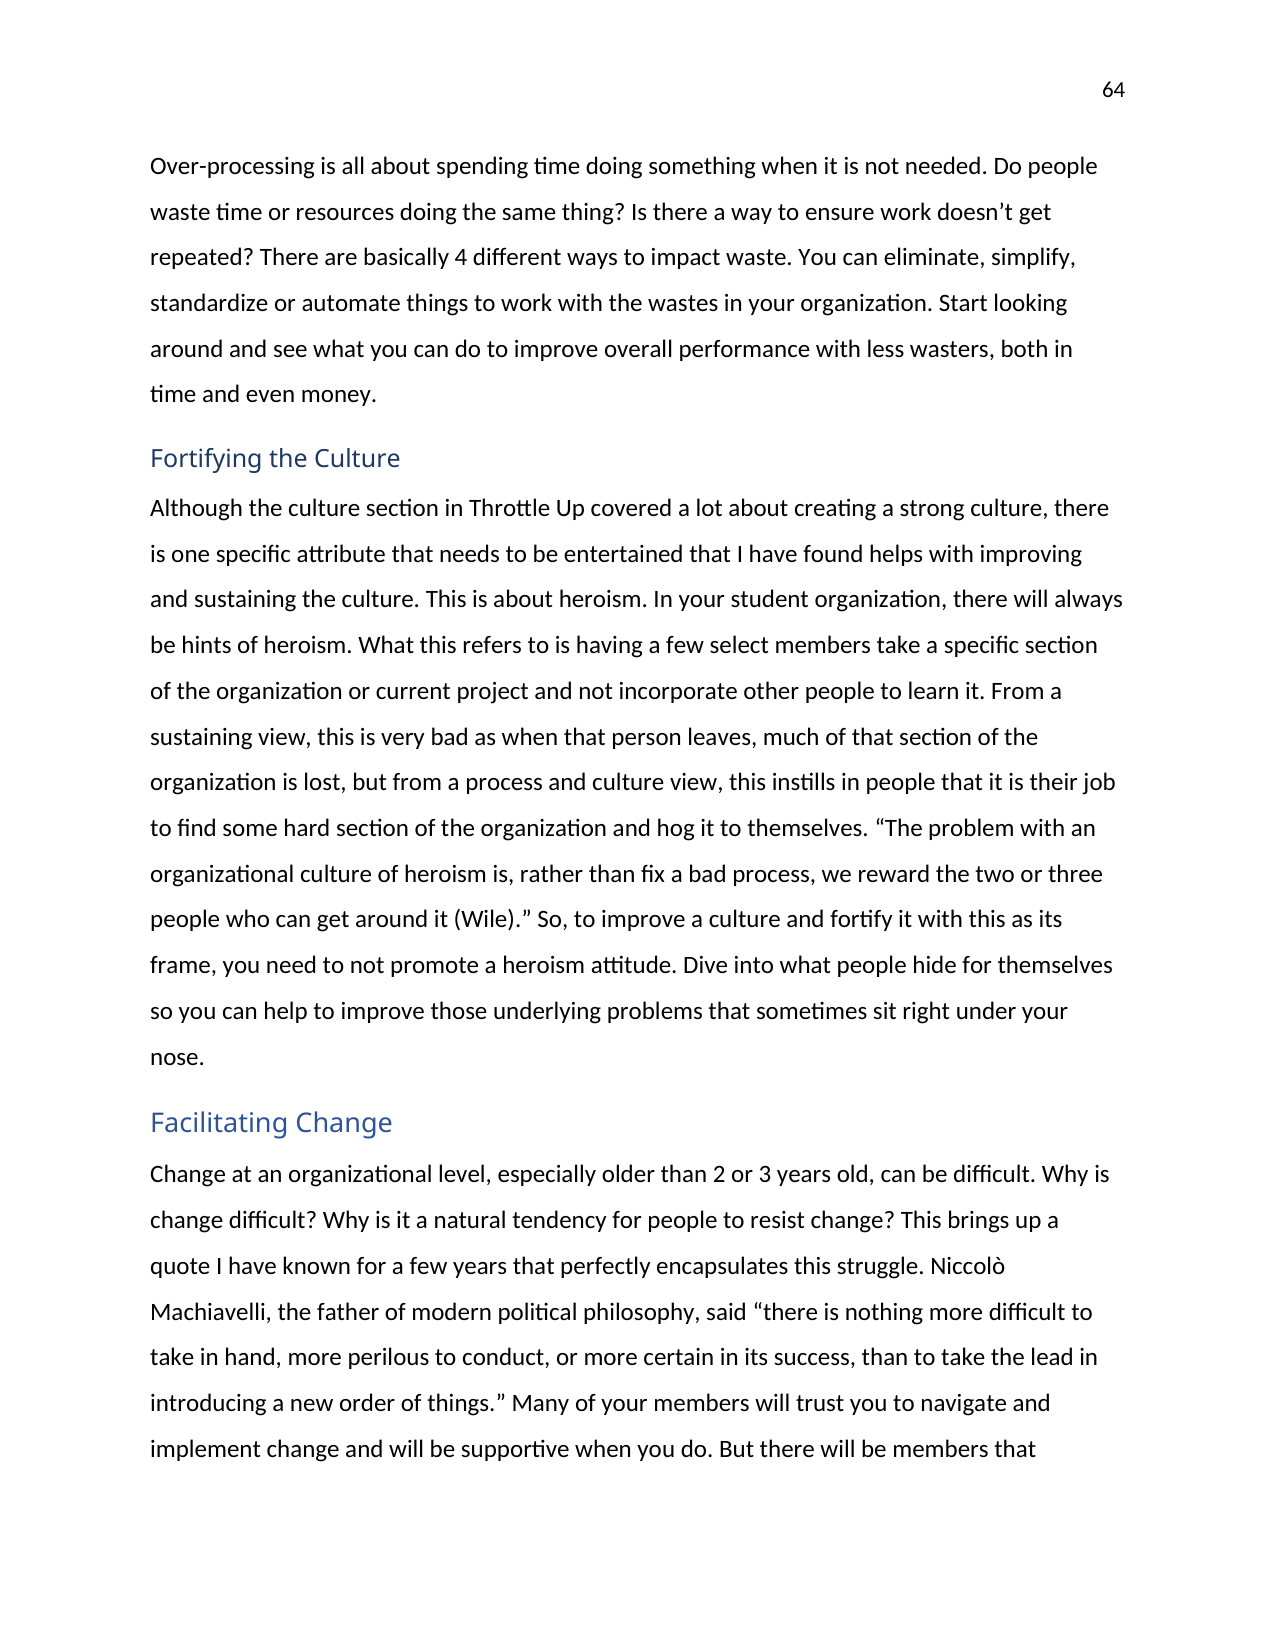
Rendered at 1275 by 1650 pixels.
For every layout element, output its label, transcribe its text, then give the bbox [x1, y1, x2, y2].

subtitle Fortifying the Culture [150, 441, 1125, 475]
text Over-processing is all about spending time doing something when it is not needed. Do people waste time or resources doing the same thing? Is there a way to ensure work doesn’t get repeated? There are basically 4 different ways to impact waste. You can eliminate, simplify, standardize or automate things to work with the wastes in your organization. Start looking around and see what you can do to improve overall performance with less wasters, both in time and even money. [150, 150, 1125, 409]
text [150, 1158, 1125, 1463]
subtitle Facilitating Change [150, 1103, 1125, 1140]
text Although the culture section in Throttle Up covered a lot about creating a strong culture, there is one specific attribute that needs to be entertained that I have found helps with improving and sustaining the culture. This is about heroism. In your student organization, there will always be hints of heroism. What this refers to is having a few select members take a specific section of the organization or current project and not incorporate other people to learn it. From a sustaining view, this is very bad as when that person leaves, much of that section of the organization is lost, but from a process and culture view, this instills in people that it is their job to find some hard section of the organization and hog it to themselves. “The problem with an organizational culture of heroism is, rather than fix a bad process, we reward the two or three people who can get around it (Wile).” So, to improve a culture and fortify it with this as its frame, you need to not promote a heroism attitude. Dive into what people hide for themselves so you can help to improve those underlying problems that sometimes sit right under your nose. [150, 492, 1125, 1071]
